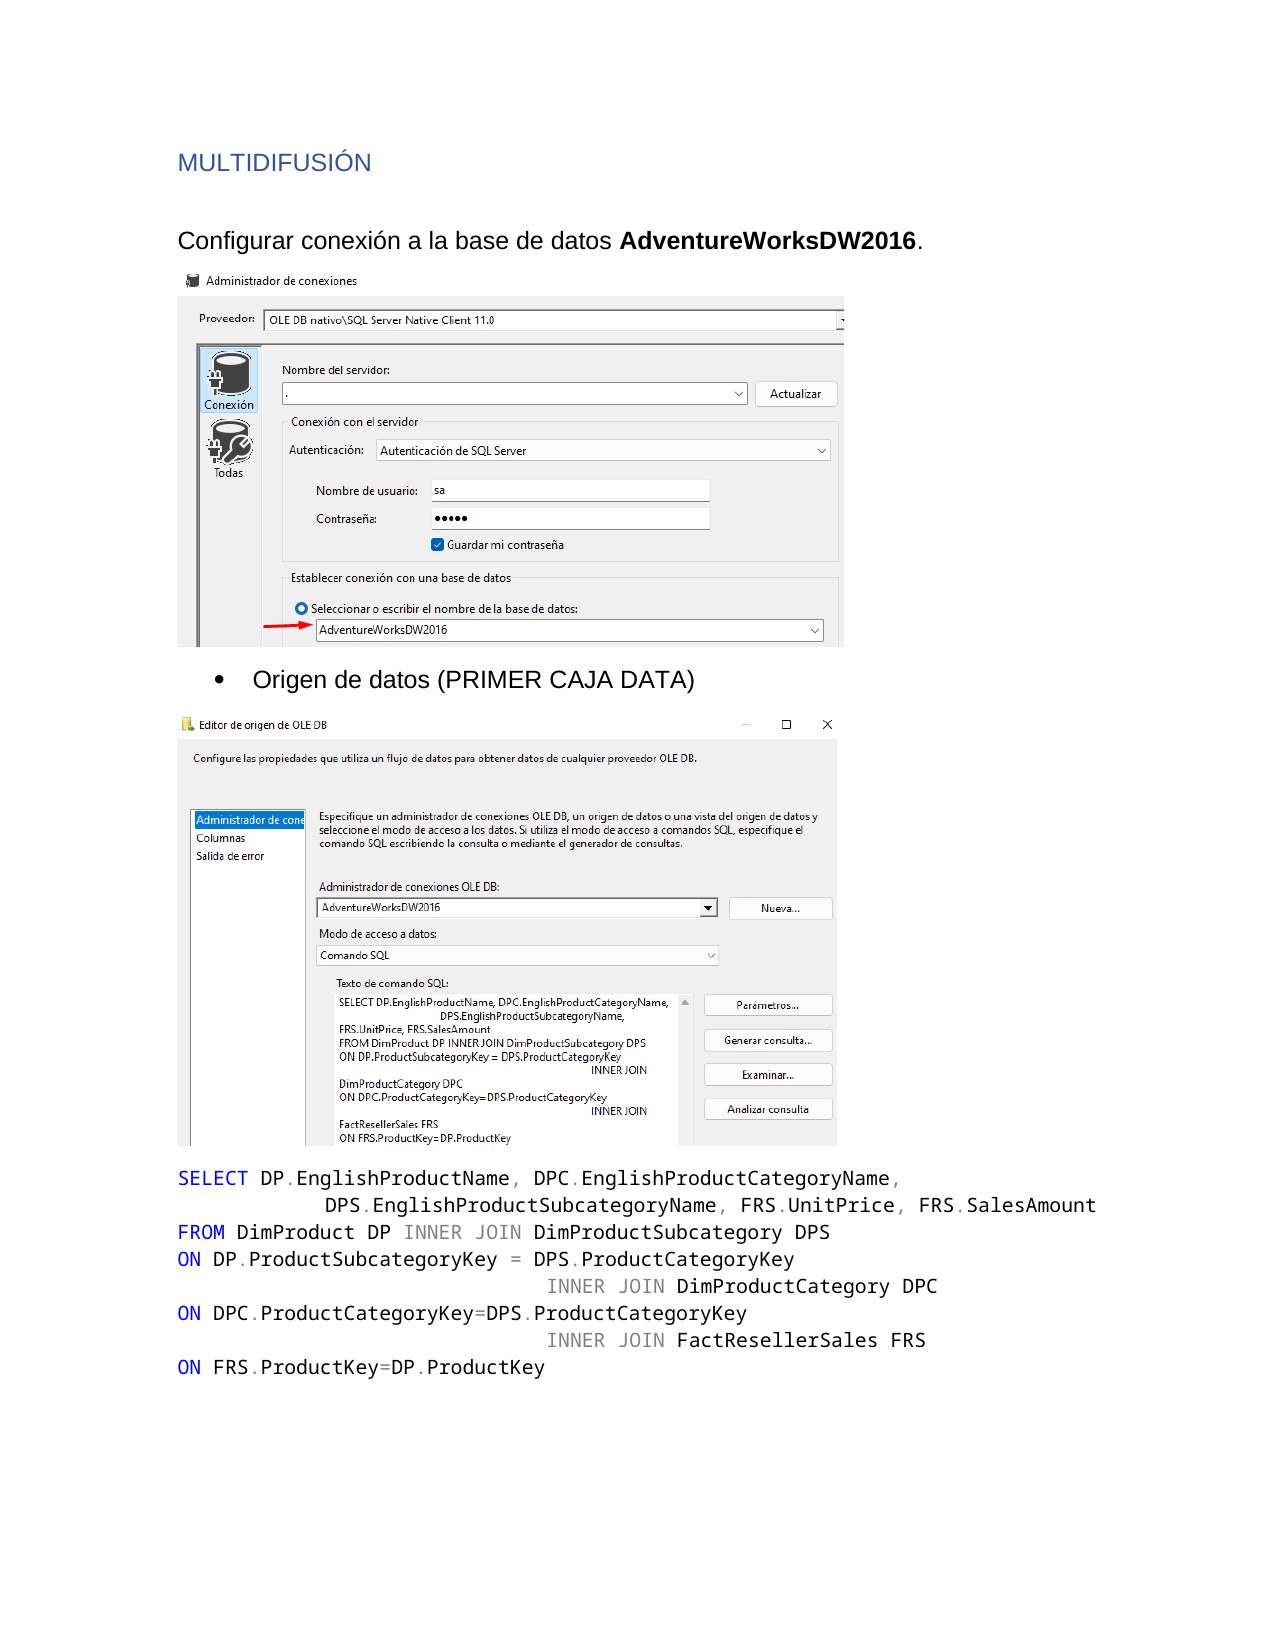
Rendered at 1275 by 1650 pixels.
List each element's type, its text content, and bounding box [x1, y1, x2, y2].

picture [177, 712, 838, 1146]
picture [177, 274, 845, 647]
text ON FRS.ProductKey=DP.ProductKey [177, 1353, 1098, 1380]
subtitle MULTIDIFUSIÓN [177, 148, 1098, 176]
text SELECT DP.EnglishProductName, DPC.EnglishProductCategoryName, [177, 1164, 1098, 1191]
text ON DPC.ProductCategoryKey=DPS.ProductCategoryKey [177, 1299, 1098, 1326]
text ON DP.ProductSubcategoryKey = DPS.ProductCategoryKey [177, 1245, 1098, 1272]
text Configurar conexión a la base de datos AdventureWorksDW2016. [177, 226, 1098, 255]
text FROM DimProduct DP INNER JOIN DimProductSubcategory DPS [177, 1218, 1098, 1245]
list Origen de datos (PRIMER CAJA DATA) [215, 665, 1098, 694]
text INNER JOIN FactResellerSales FRS [177, 1326, 1098, 1353]
text INNER JOIN DimProductCategory DPC [177, 1272, 1098, 1299]
text DPS.EnglishProductSubcategoryName, FRS.UnitPrice, FRS.SalesAmount [177, 1191, 1098, 1218]
